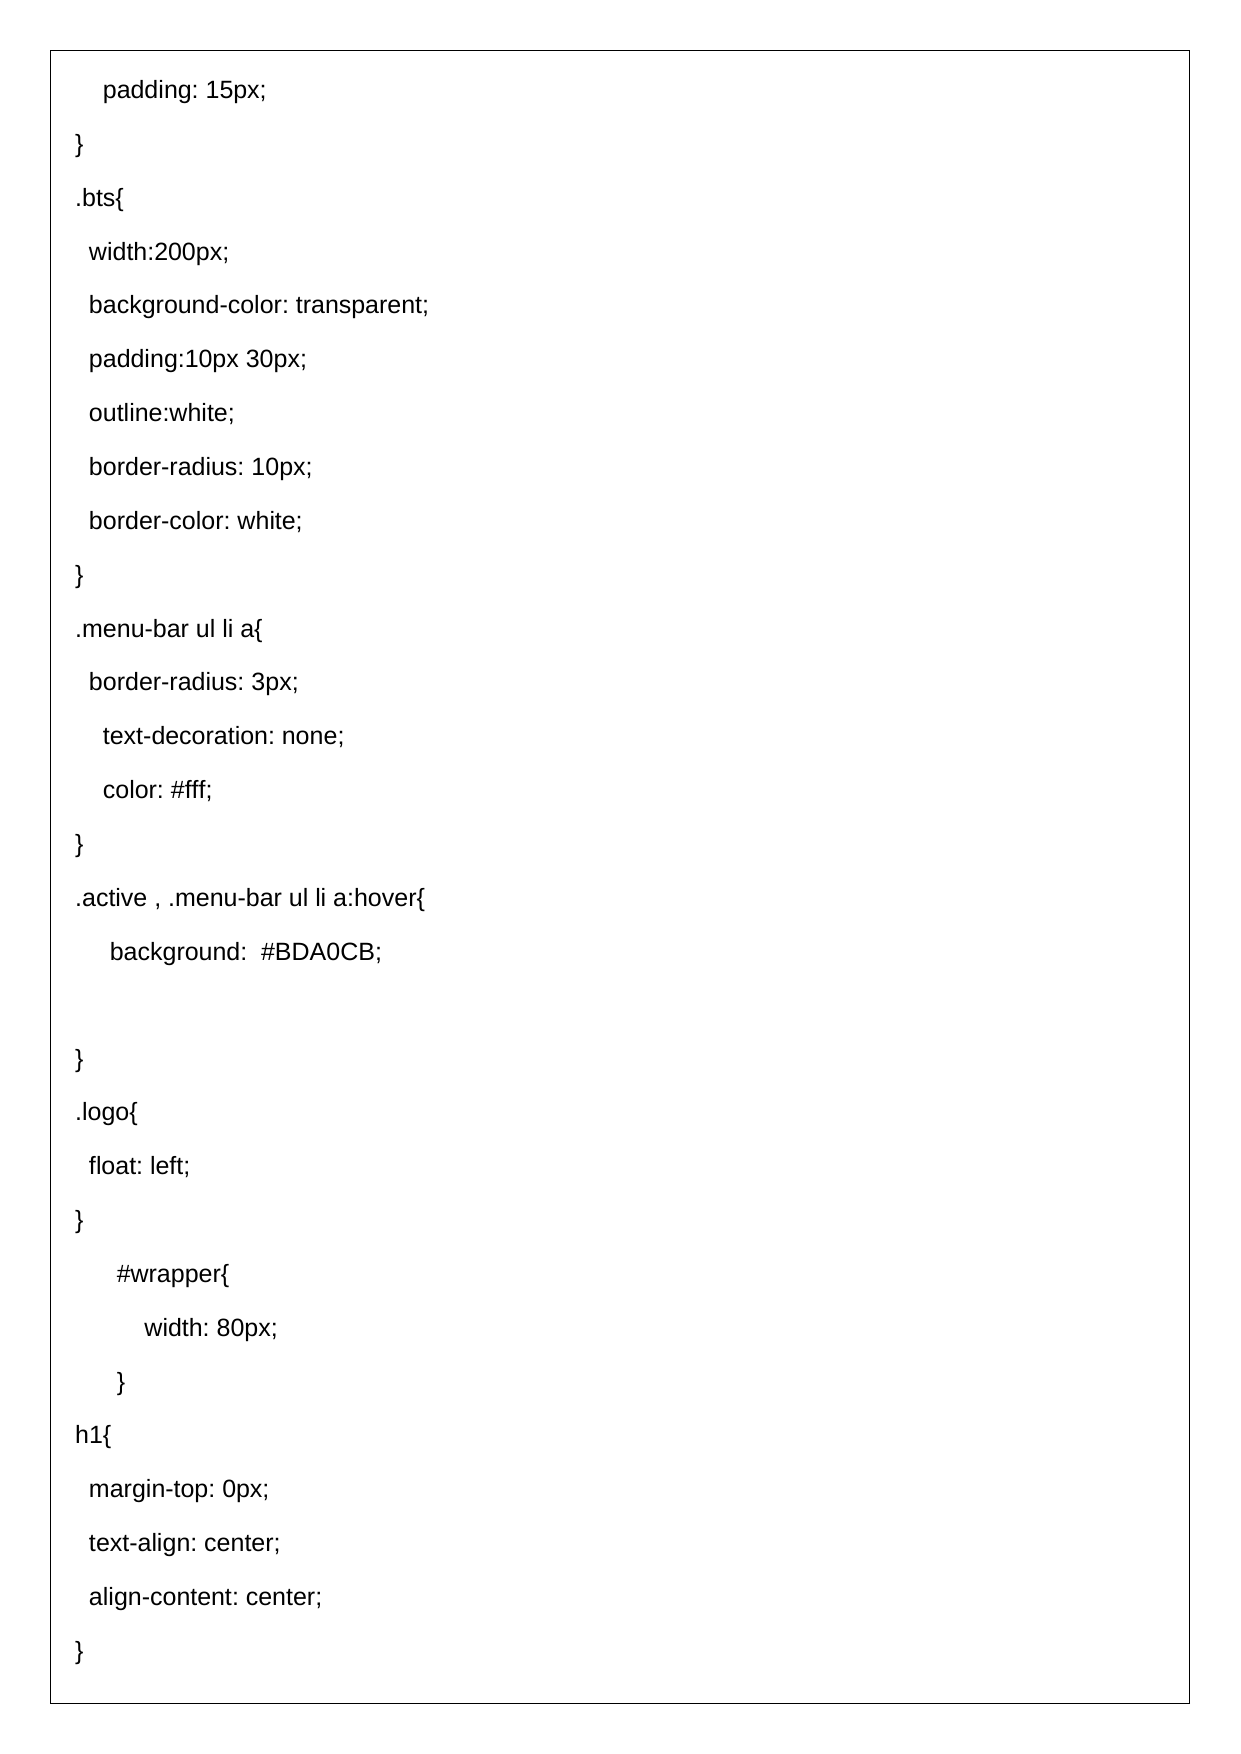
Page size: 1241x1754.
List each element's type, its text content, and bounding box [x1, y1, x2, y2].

text } [75, 1205, 1165, 1234]
text width:200px; [75, 237, 1165, 265]
text .menu-bar ul li a{ [75, 613, 1165, 642]
text } [75, 1636, 1165, 1665]
text #wrapper{ [75, 1259, 1165, 1288]
text text-align: center; [75, 1528, 1165, 1557]
text background: #BDA0CB; [75, 937, 1165, 965]
text } [75, 1367, 1165, 1395]
text background-color: transparent; [75, 290, 1165, 319]
text h1{ [75, 1421, 1165, 1449]
text .logo{ [75, 1097, 1165, 1126]
text } [75, 560, 1165, 588]
text outline:white; [75, 398, 1165, 427]
text border-radius: 3px; [75, 667, 1165, 696]
text padding:10px 30px; [75, 344, 1165, 373]
text } [75, 129, 1165, 158]
text } [75, 1043, 1165, 1072]
text .active , .menu-bar ul li a:hover{ [75, 883, 1165, 912]
text color: #fff; [75, 775, 1165, 804]
text text-decoration: none; [75, 721, 1165, 750]
text } [75, 829, 1165, 858]
text align-content: center; [75, 1582, 1165, 1611]
text float: left; [75, 1151, 1165, 1180]
text width: 80px; [75, 1313, 1165, 1342]
text border-radius: 10px; [75, 452, 1165, 481]
text margin-top: 0px; [75, 1474, 1165, 1503]
text border-color: white; [75, 506, 1165, 534]
text .bts{ [75, 183, 1165, 211]
text padding: 15px; [75, 75, 1165, 104]
